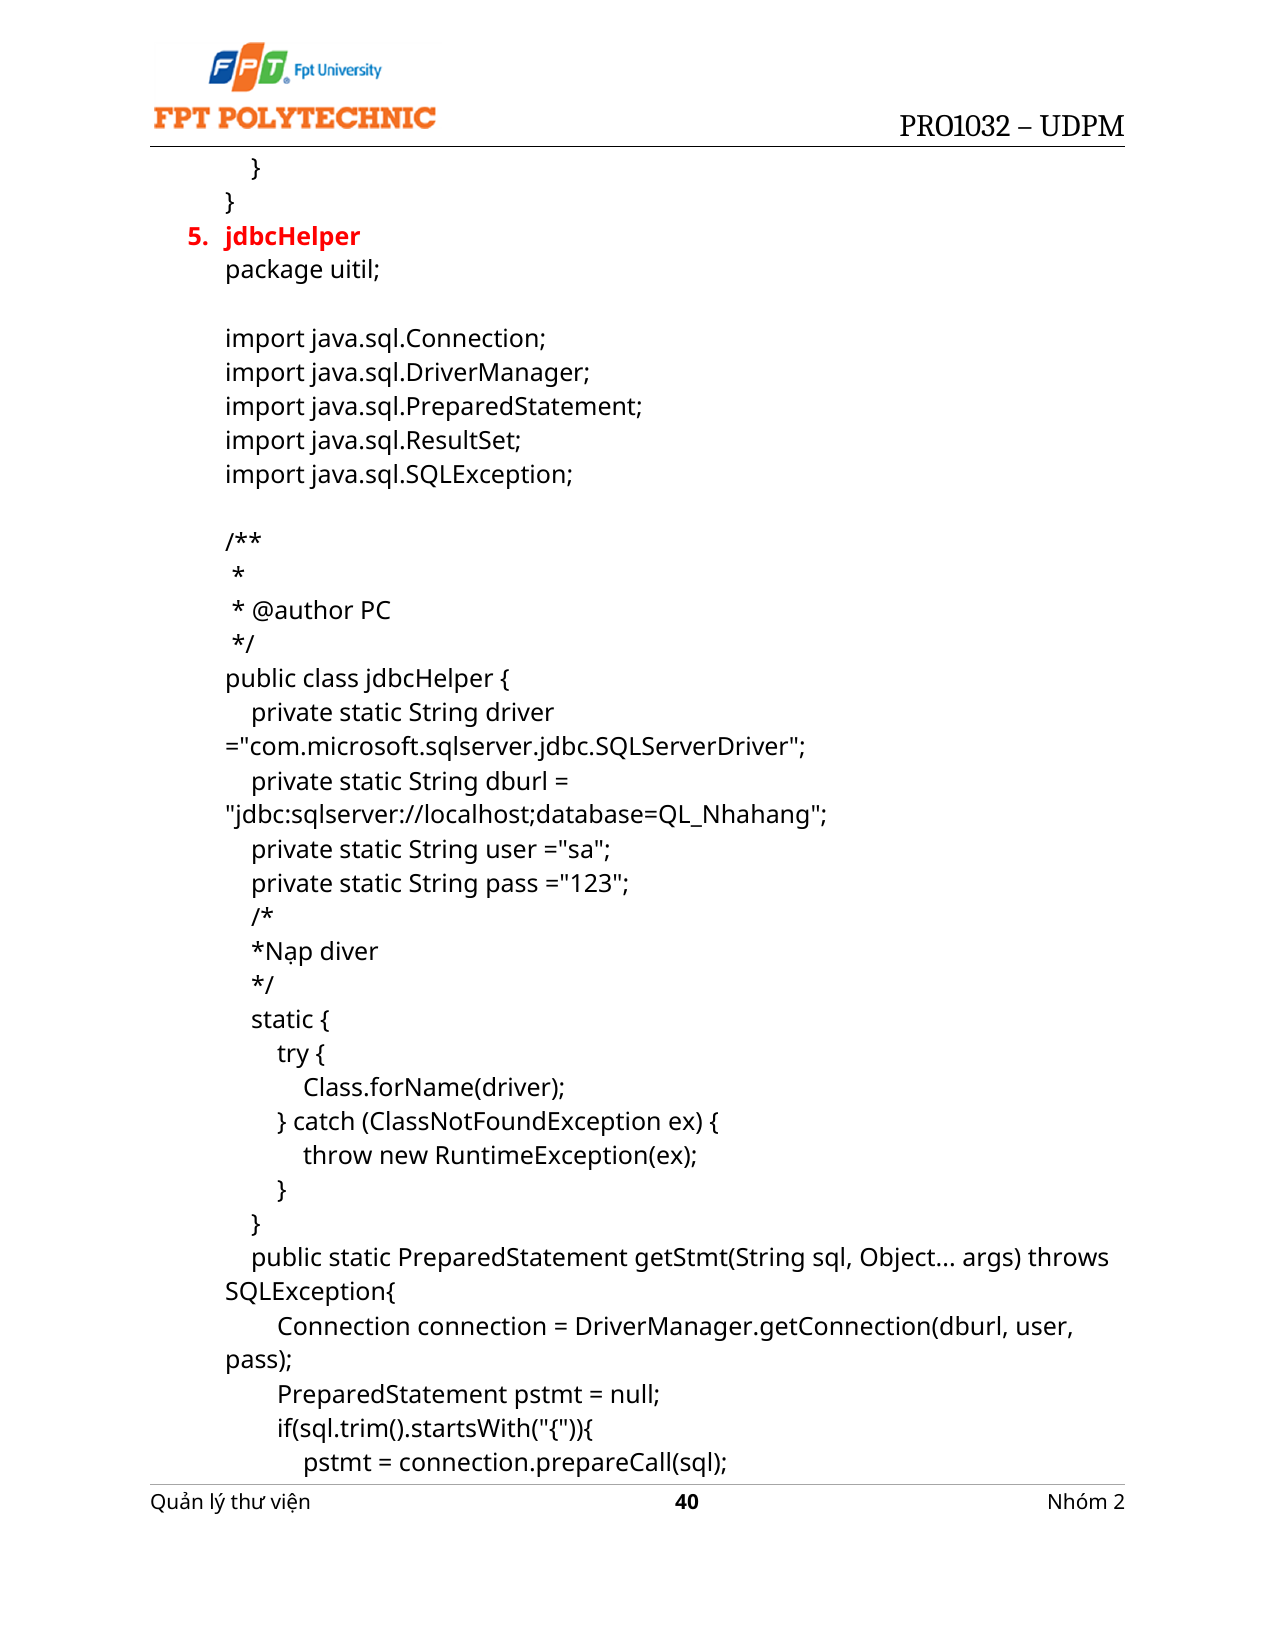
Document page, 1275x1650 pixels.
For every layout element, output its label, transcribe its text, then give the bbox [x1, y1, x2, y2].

list import java.sql.PreparedStatement; [225, 388, 1125, 422]
list Connection connection = DriverManager.getConnection(dburl, user, pass); [225, 1308, 1125, 1376]
list private static String driver ="com.microsoft.sqlserver.jdbc.SQLServerDriver"; [225, 695, 1125, 763]
list import java.sql.ResultSet; [225, 422, 1125, 457]
list static { [225, 1002, 1125, 1036]
list try { [225, 1036, 1125, 1070]
list *Nạp diver [225, 933, 1125, 967]
list import java.sql.DriverManager; [225, 354, 1125, 388]
list * @author PC [225, 593, 1125, 627]
list public static PreparedStatement getStmt(String sql, Object... args) throws SQLException{ [225, 1240, 1125, 1308]
list public class jdbcHelper { [225, 661, 1125, 695]
list * [225, 559, 1125, 593]
list */ [225, 627, 1125, 661]
list } [225, 150, 1125, 184]
list } catch (ClassNotFoundException ex) { [225, 1104, 1125, 1138]
list } [225, 1172, 1125, 1206]
list private static String user ="sa"; [225, 831, 1125, 865]
list */ [225, 967, 1125, 1002]
list package uitil; [225, 252, 1125, 286]
list private static String dburl = "jdbc:sqlserver://localhost;database=QL_Nhahang"; [225, 763, 1125, 831]
list } [225, 1206, 1125, 1240]
list jdbcHelper [187, 218, 1125, 252]
list private static String pass ="123"; [225, 865, 1125, 899]
list /** [225, 525, 1125, 559]
list import java.sql.Connection; [225, 320, 1125, 354]
list import java.sql.SQLException; [225, 457, 1125, 491]
list PreparedStatement pstmt = null; [225, 1376, 1125, 1410]
list /* [225, 899, 1125, 933]
list if(sql.trim().startsWith("{")){ [225, 1410, 1125, 1444]
list throw new RuntimeException(ex); [225, 1138, 1125, 1172]
picture [150, 37, 443, 137]
list } [225, 184, 1125, 218]
list pstmt = connection.prepareCall(sql); [225, 1444, 1125, 1478]
list Class.forName(driver); [225, 1070, 1125, 1104]
